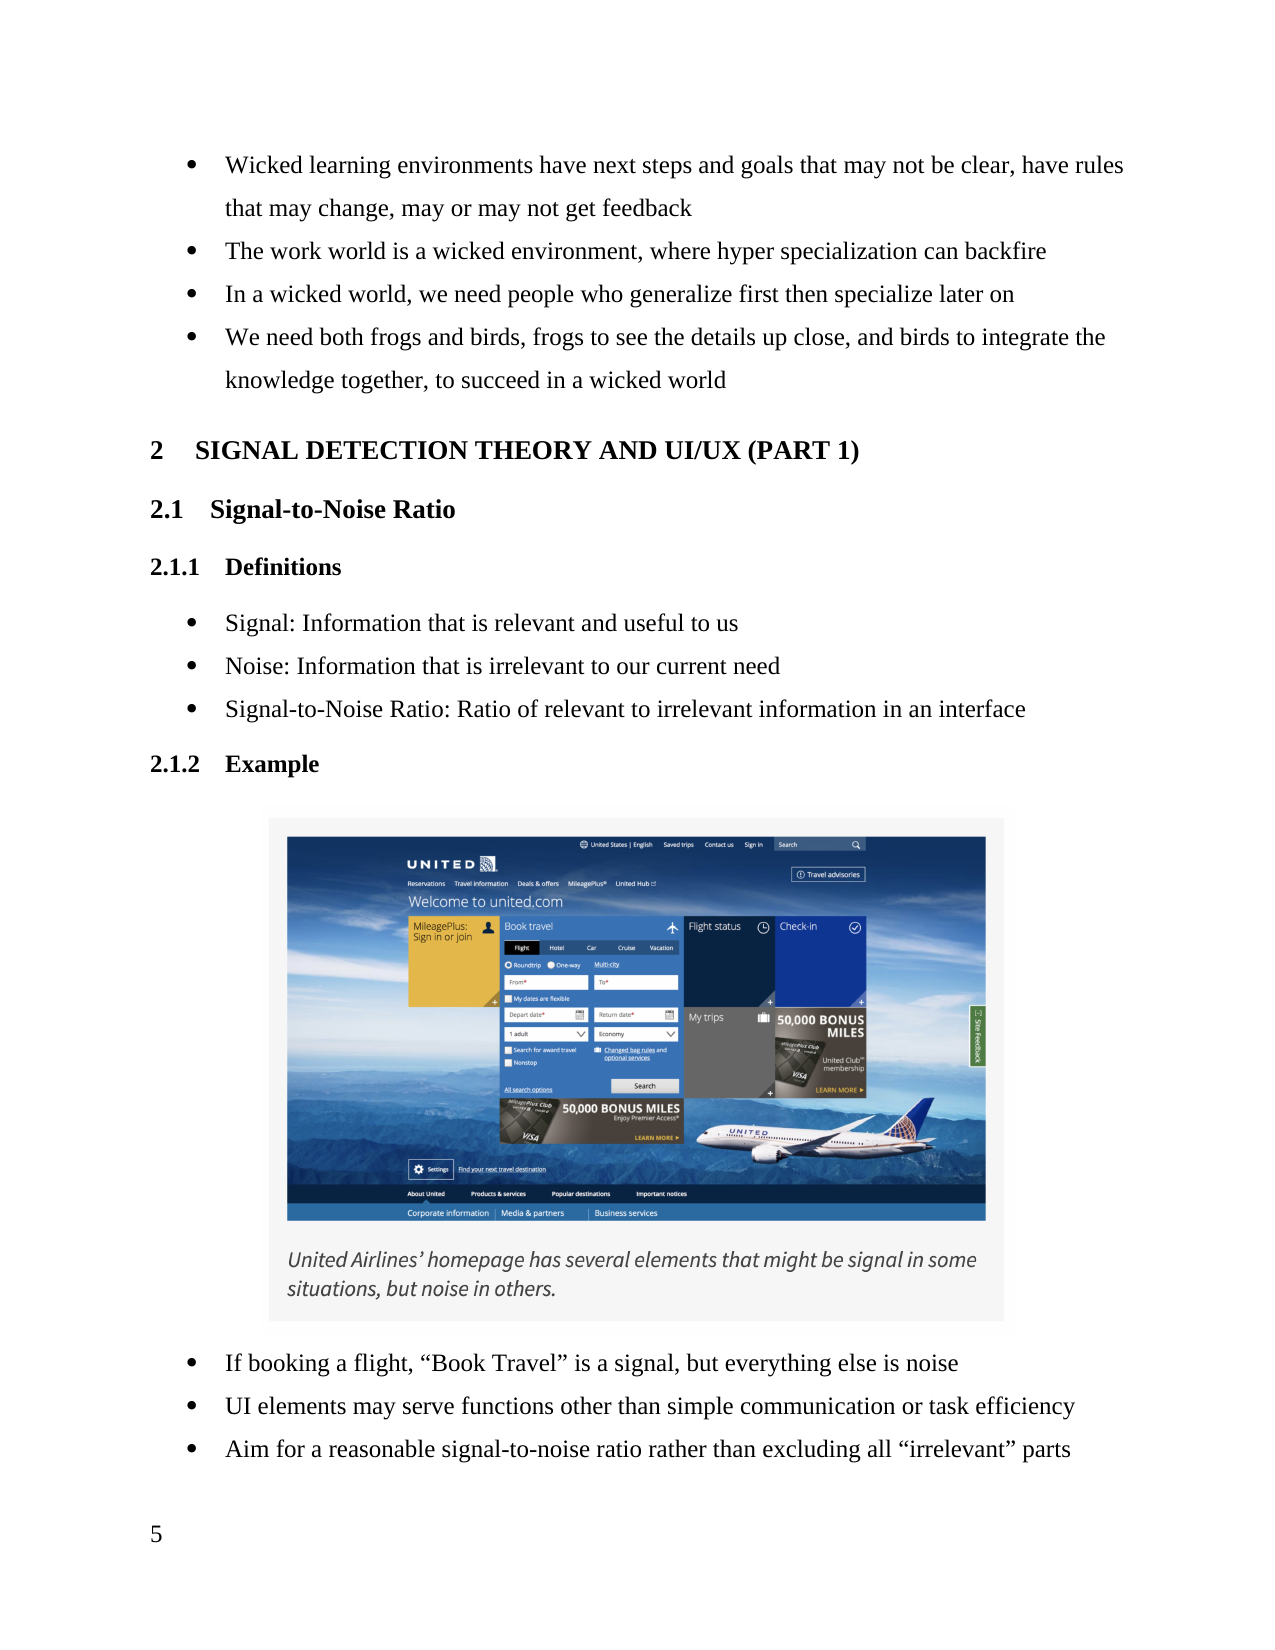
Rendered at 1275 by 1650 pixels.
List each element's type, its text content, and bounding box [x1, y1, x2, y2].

list If booking a flight, “Book Travel” is a signal, but everything else is noise [187, 1348, 1125, 1377]
subtitle Example [150, 749, 1125, 778]
list Signal-to-Noise Ratio: Ratio of relevant to irrelevant information in an interface [187, 694, 1125, 723]
subtitle Signal-to-Noise Ratio [150, 493, 1125, 524]
list Signal: Information that is relevant and useful to us [187, 608, 1125, 636]
list We need both frogs and birds, frogs to see the details up close, and birds to integrate the knowledge together, to succeed in a wicked world [187, 322, 1125, 394]
subtitle Signal Detection Theory and UI/UX (Part 1) [150, 434, 1125, 465]
list Aim for a reasonable signal-to-noise ratio rather than excluding all “irrelevant” parts [187, 1434, 1125, 1463]
list The work world is a wicked environment, where hyper specialization can backfire [187, 236, 1125, 265]
list Wicked learning environments have next steps and goals that may not be clear, have rules that may change, may or may not get feedback [187, 150, 1125, 222]
list In a wicked world, we need people who generalize first then specialize later on [187, 279, 1125, 308]
picture [260, 805, 1015, 1334]
subtitle Definitions [150, 552, 1125, 581]
list UI elements may serve functions other than simple communication or task efficiency [187, 1391, 1125, 1420]
list Noise: Information that is irrelevant to our current need [187, 651, 1125, 679]
